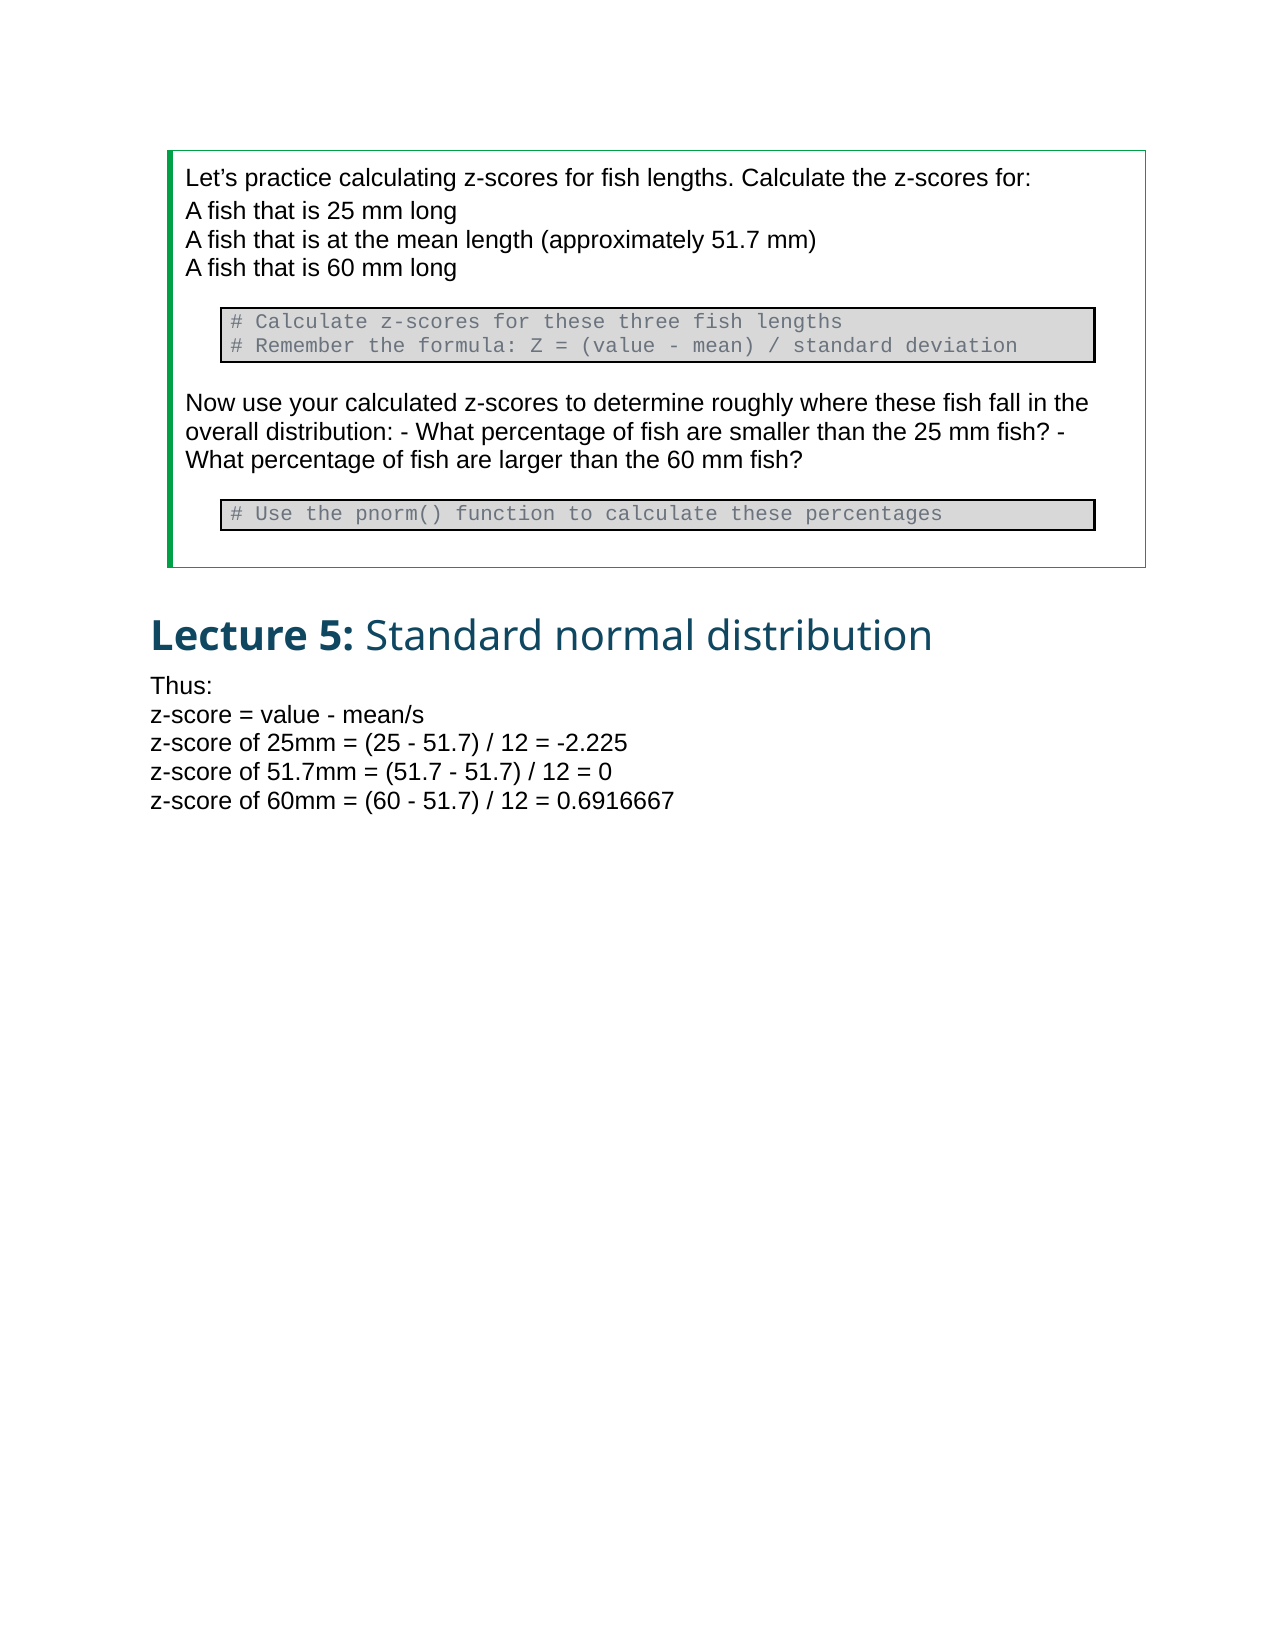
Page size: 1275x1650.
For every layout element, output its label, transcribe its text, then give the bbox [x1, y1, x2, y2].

table_cell Let’s practice calculating z-scores for fish lengths. Calculate the z-scores for: A fish that is 25 mm long A fish that is at the mean length (approximately 51.7 mm) A fish that is 60 mm long # Calculate z-scores for these three fish lengths # Remember the formula: Z = (value - mean) / standard deviation Now use your calculated z-scores to determine roughly where these fish fall in the overall distribution: - What percentage of fish are smaller than the 25 mm fish? - What percentage of fish are larger than the 60 mm fish? # Use the pnorm() function to calculate these percentages [173, 151, 1145, 567]
subtitle Lecture 5: Standard normal distribution [150, 606, 1125, 663]
